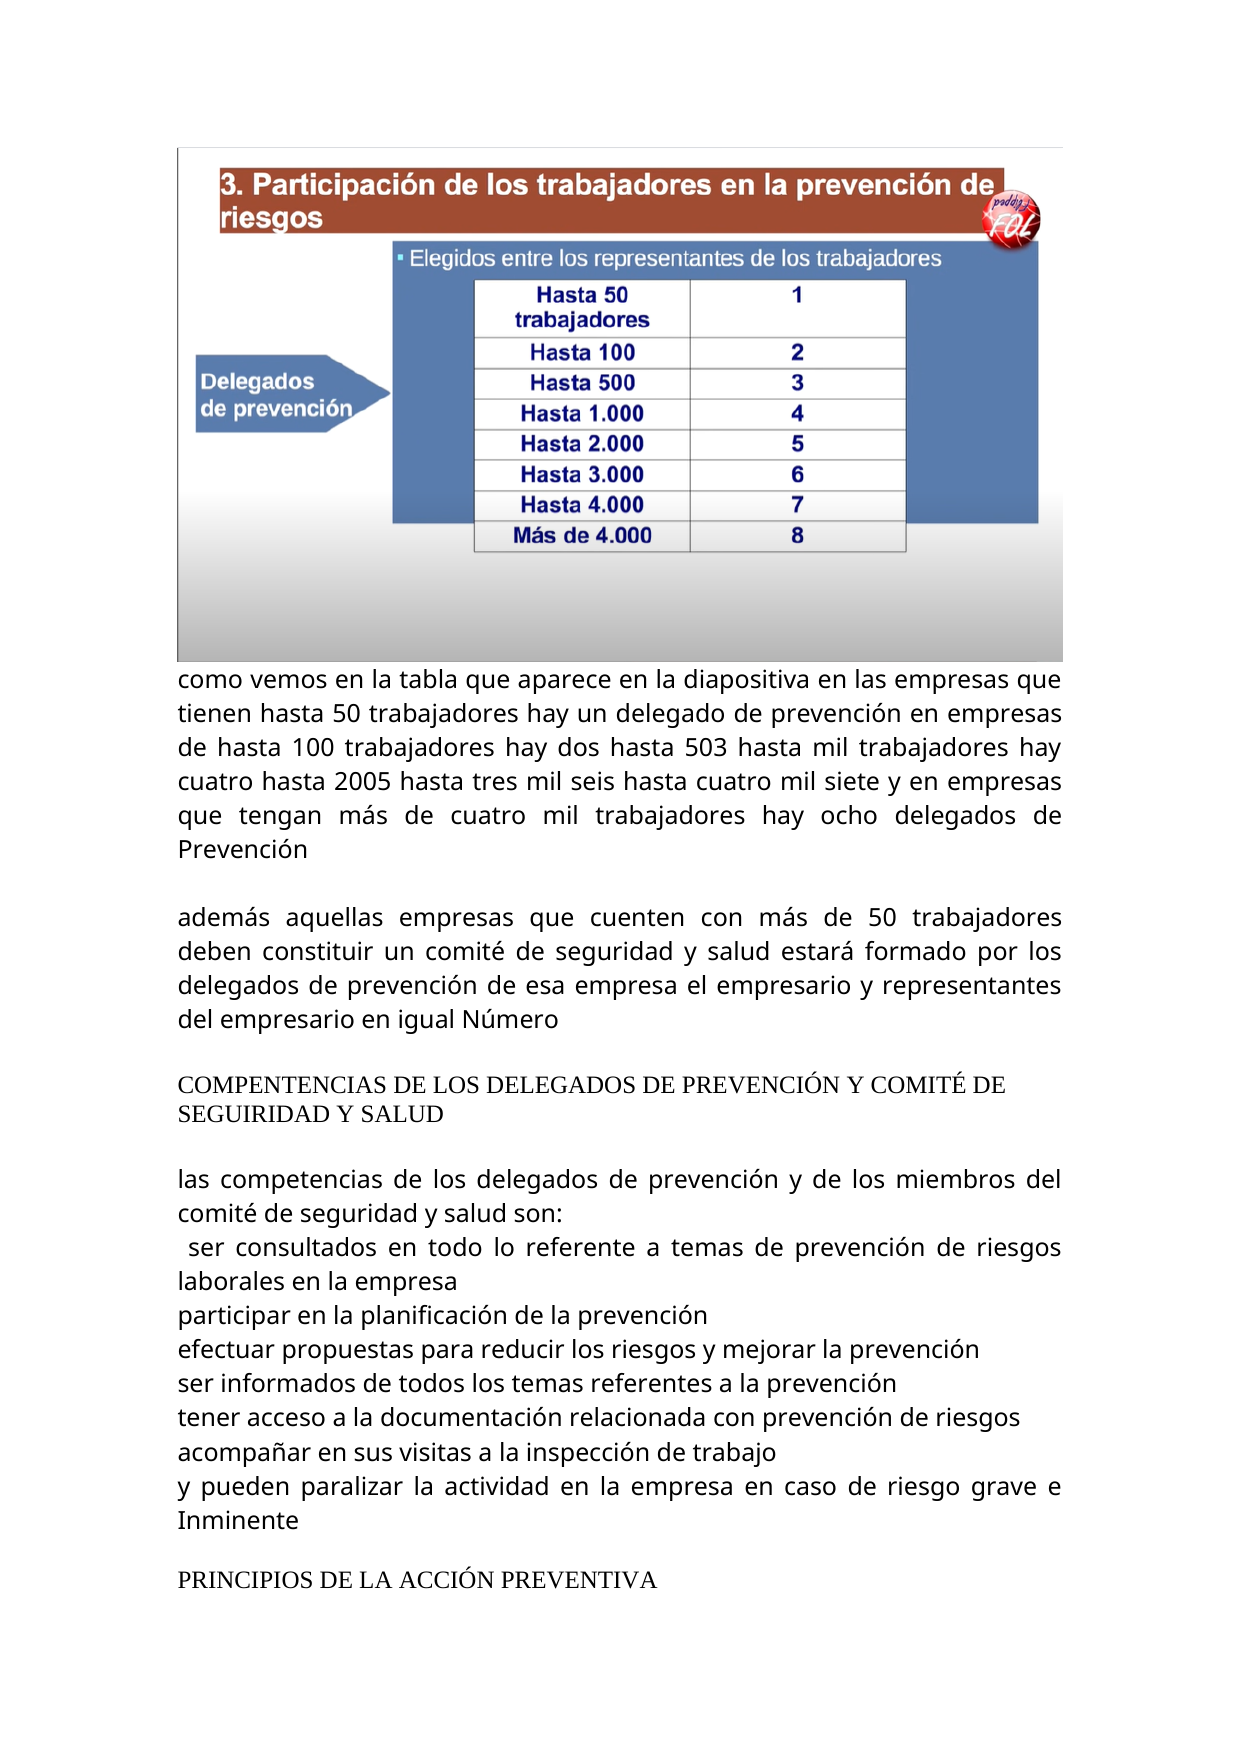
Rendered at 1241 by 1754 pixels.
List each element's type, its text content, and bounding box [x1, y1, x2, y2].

text efectuar propuestas para reducir los riesgos y mejorar la prevención [177, 1332, 1063, 1366]
text participar en la planificación de la prevención [177, 1298, 1063, 1332]
text ser consultados en todo lo referente a temas de prevención de riesgos laborales en la empresa [177, 1230, 1063, 1298]
picture [177, 147, 1063, 662]
text ser informados de todos los temas referentes a la prevención [177, 1366, 1063, 1400]
text acompañar en sus visitas a la inspección de trabajo [177, 1434, 1063, 1468]
text y pueden paralizar la actividad en la empresa en caso de riesgo grave e Inminente [177, 1468, 1063, 1536]
text las competencias de los delegados de prevención y de los miembros del comité de seguridad y salud son: [177, 1162, 1063, 1230]
text además aquellas empresas que cuenten con más de 50 trabajadores deben constituir un comité de seguridad y salud estará formado por los delegados de prevención de esa empresa el empresario y representantes del empresario en igual Número [177, 900, 1063, 1036]
text COMPENTENCIAS DE LOS DELEGADOS DE PREVENCIÓN Y COMITÉ DE SEGUIRIDAD Y SALUD [177, 1070, 1063, 1128]
text PRINCIPIOS DE LA ACCIÓN PREVENTIVA [177, 1565, 1063, 1594]
text como vemos en la tabla que aparece en la diapositiva en las empresas que tienen hasta 50 trabajadores hay un delegado de prevención en empresas de hasta 100 trabajadores hay dos hasta 503 hasta mil trabajadores hay cuatro hasta 2005 hasta tres mil seis hasta cuatro mil siete y en empresas que tengan más de cuatro mil trabajadores hay ocho delegados de Prevención [177, 662, 1063, 866]
text tener acceso a la documentación relacionada con prevención de riesgos [177, 1400, 1063, 1434]
